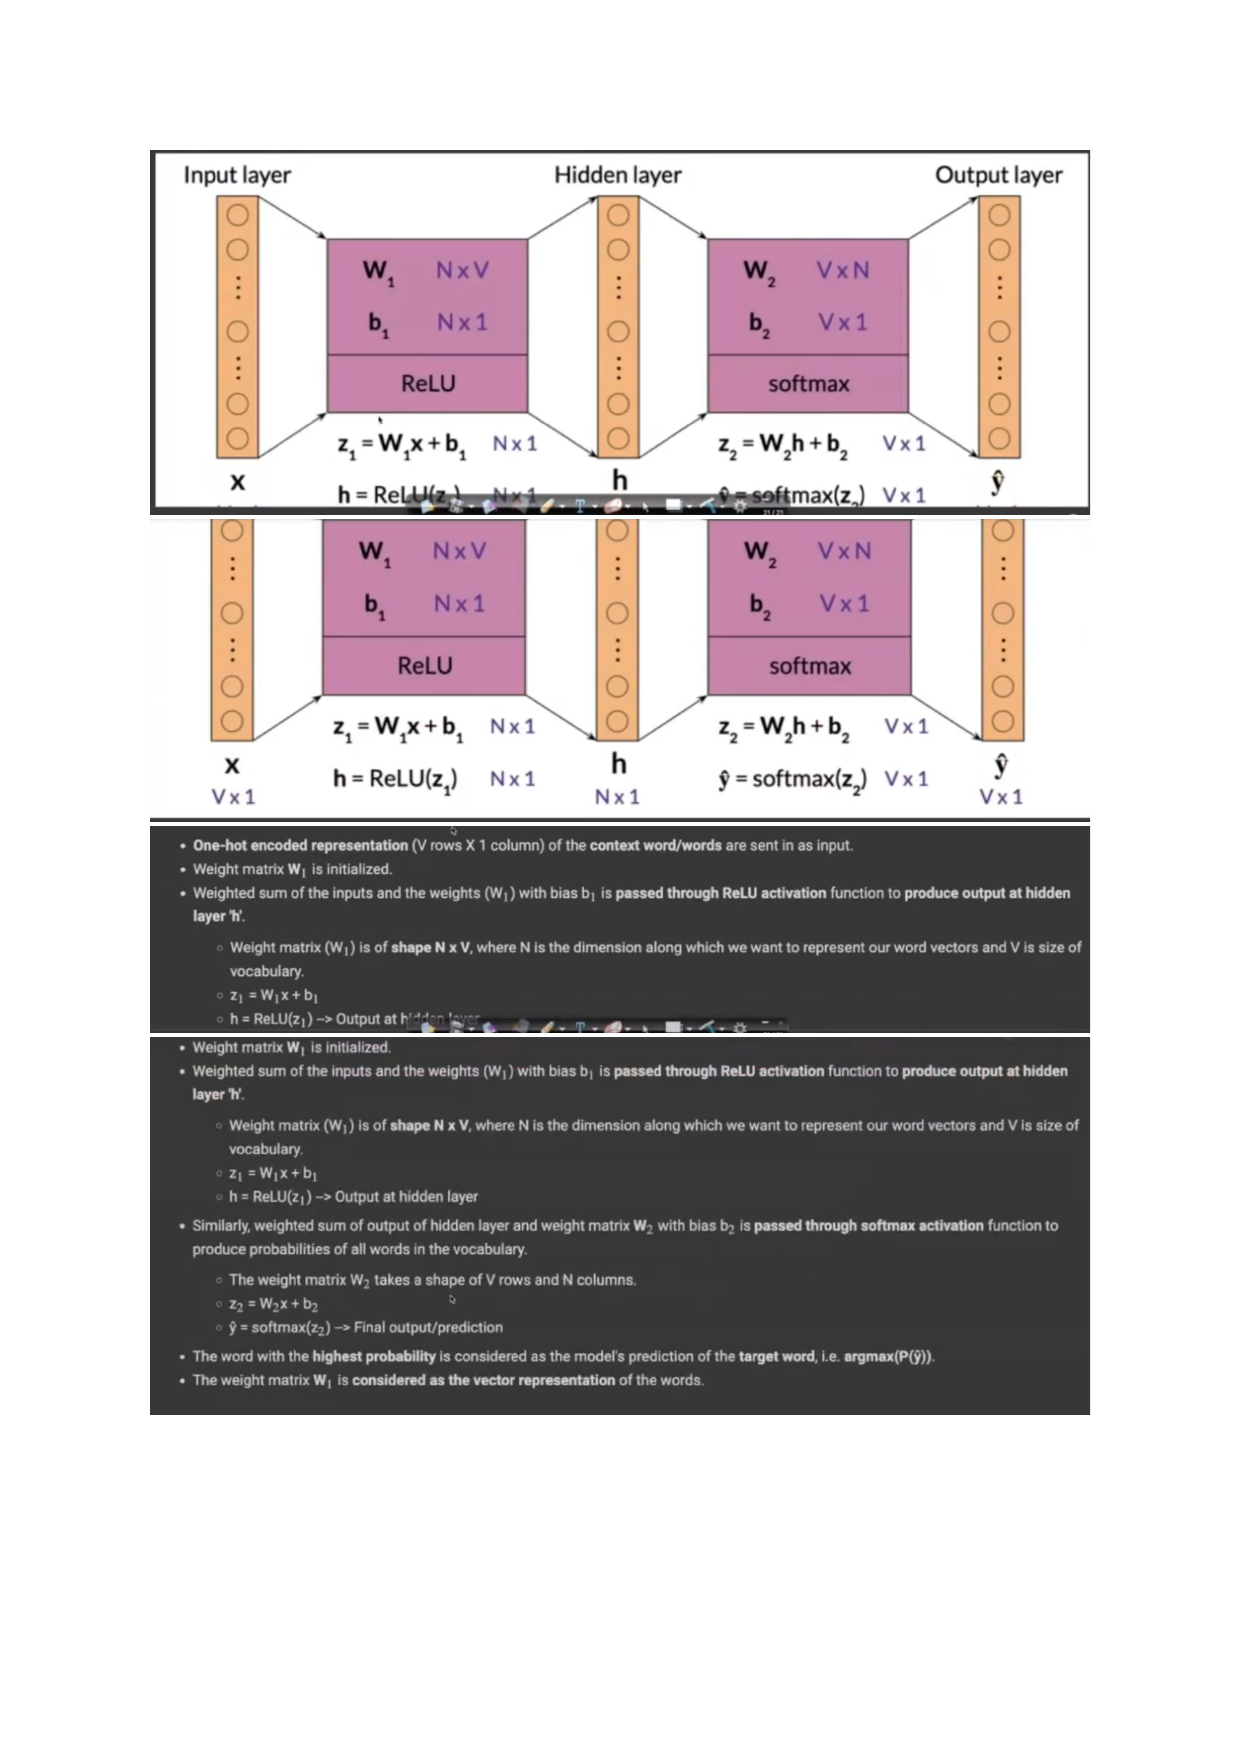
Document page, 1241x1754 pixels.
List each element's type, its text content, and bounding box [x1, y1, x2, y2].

picture [150, 150, 1091, 515]
picture [150, 519, 1091, 822]
picture [150, 826, 1091, 1033]
picture [150, 1037, 1091, 1415]
